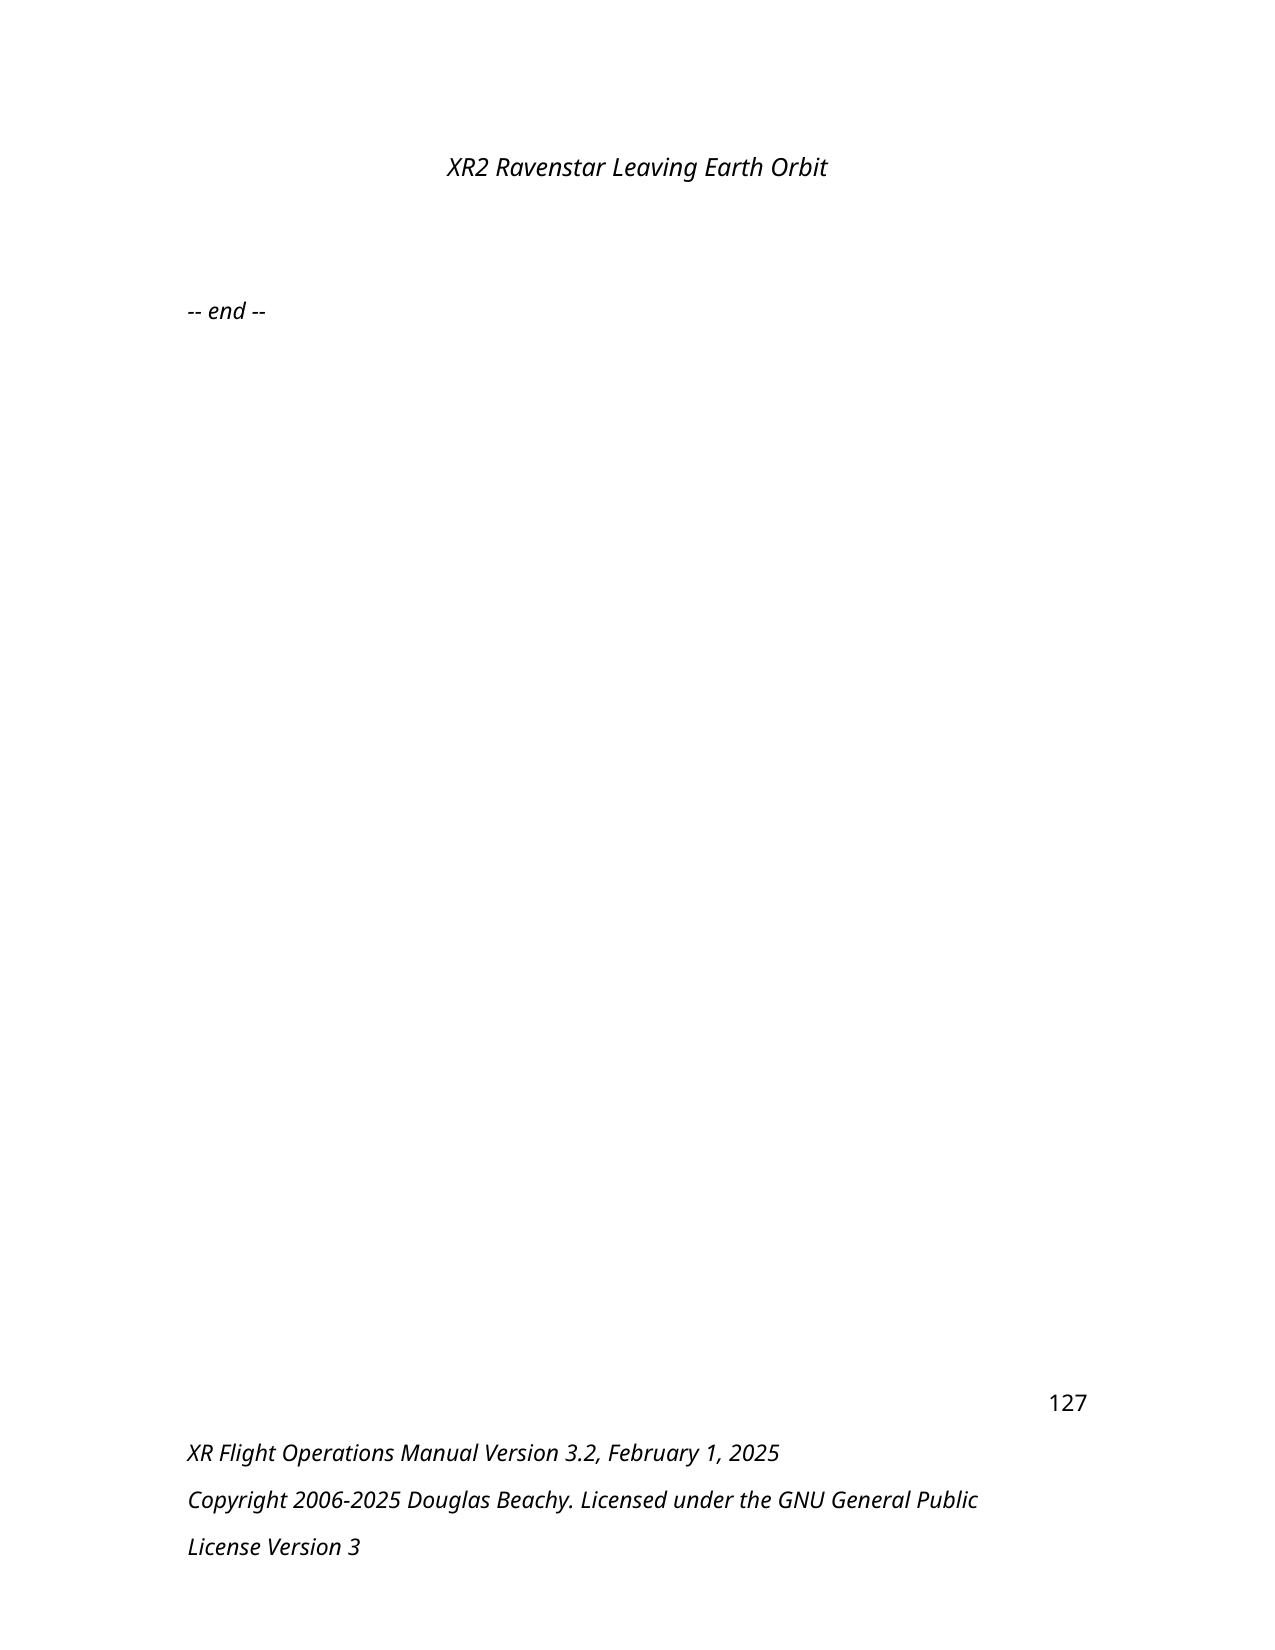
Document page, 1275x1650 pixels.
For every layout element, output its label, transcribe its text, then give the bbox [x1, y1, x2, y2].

text -- end -- [187, 295, 1087, 326]
text XR2 Ravenstar Leaving Earth Orbit [187, 150, 1087, 184]
